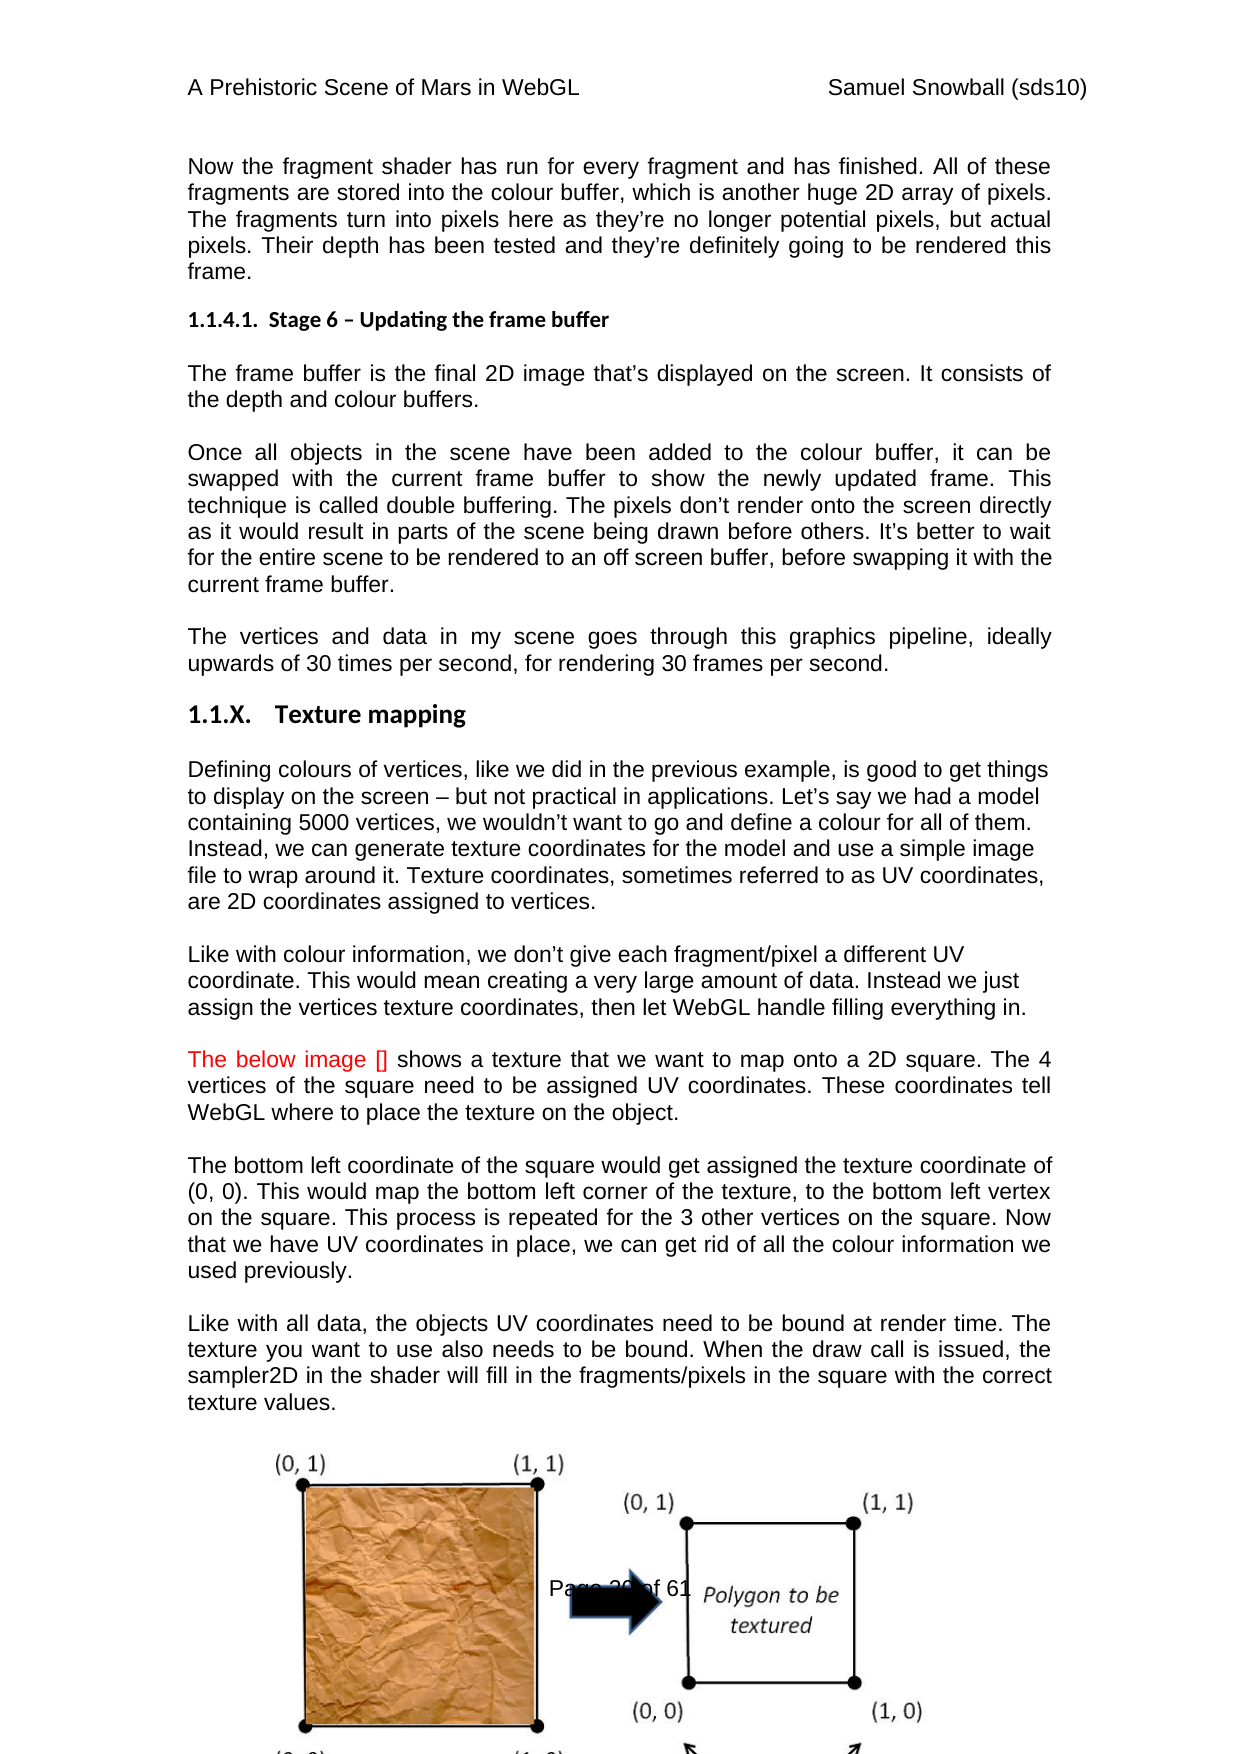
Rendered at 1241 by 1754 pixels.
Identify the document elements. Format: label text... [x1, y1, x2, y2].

text The bottom left coordinate of the square would get assigned the texture coordinate of (0, 0). This would map the bottom left corner of the texture, to the bottom left vertex on the square. This process is repeated for the 3 other vertices on the square. Now that we have UV coordinates in place, we can get rid of all the colour information we used previously. [187, 1152, 1053, 1283]
text Now the fragment shader has run for every fragment and has finished. All of these fragments are stored into the colour buffer, which is another huge 2D array of pixels. The fragments turn into pixels here as they’re no longer potential pixels, but actual pixels. Their depth has been tested and they’re definitely going to be rendered this frame. [187, 153, 1053, 284]
text The below image [] shows a texture that we want to map onto a 2D square. The 4 vertices of the square need to be assigned UV coordinates. These coordinates tell WebGL where to place the texture on the object. [187, 1046, 1053, 1125]
subtitle 1.1.X. Texture mapping [187, 697, 1053, 730]
text The frame buffer is the final 2D image that’s displayed on the screen. It consists of the depth and colour buffers. [187, 360, 1053, 412]
picture [272, 1444, 927, 1754]
text The vertices and data in my scene goes through this graphics pipeline, ideally upwards of 30 times per second, for rendering 30 frames per second. [187, 623, 1053, 676]
text Once all objects in the scene have been added to the colour buffer, it can be swapped with the current frame buffer to show the newly updated frame. This technique is called double buffering. The pixels don’t render onto the screen directly as it would result in parts of the scene being drawn before others. It’s better to wait for the entire scene to be rendered to an off screen buffer, before swapping it with the current frame buffer. [187, 439, 1053, 597]
subtitle 1.1.4.1. Stage 6 – Updating the frame buffer [187, 305, 1053, 333]
text Defining colours of vertices, like we did in the previous example, is good to get things to display on the screen – but not practical in applications. Let’s say we had a model containing 5000 vertices, we wouldn’t want to go and define a colour for all of them. Instead, we can generate texture coordinates for the model and use a simple image file to wrap around it. Texture coordinates, sometimes referred to as UV coordinates, are 2D coordinates assigned to vertices. [187, 756, 1053, 914]
text Like with all data, the objects UV coordinates need to be bound at render time. The texture you want to use also needs to be bound. When the draw call is issued, the sampler2D in the shader will fill in the fragments/pixels in the square with the correct texture values. [187, 1310, 1053, 1415]
text Like with colour information, we don’t give each fragment/pixel a different UV coordinate. This would mean creating a very large amount of data. Instead we just assign the vertices texture coordinates, then let WebGL handle filling everything in. [187, 941, 1053, 1020]
